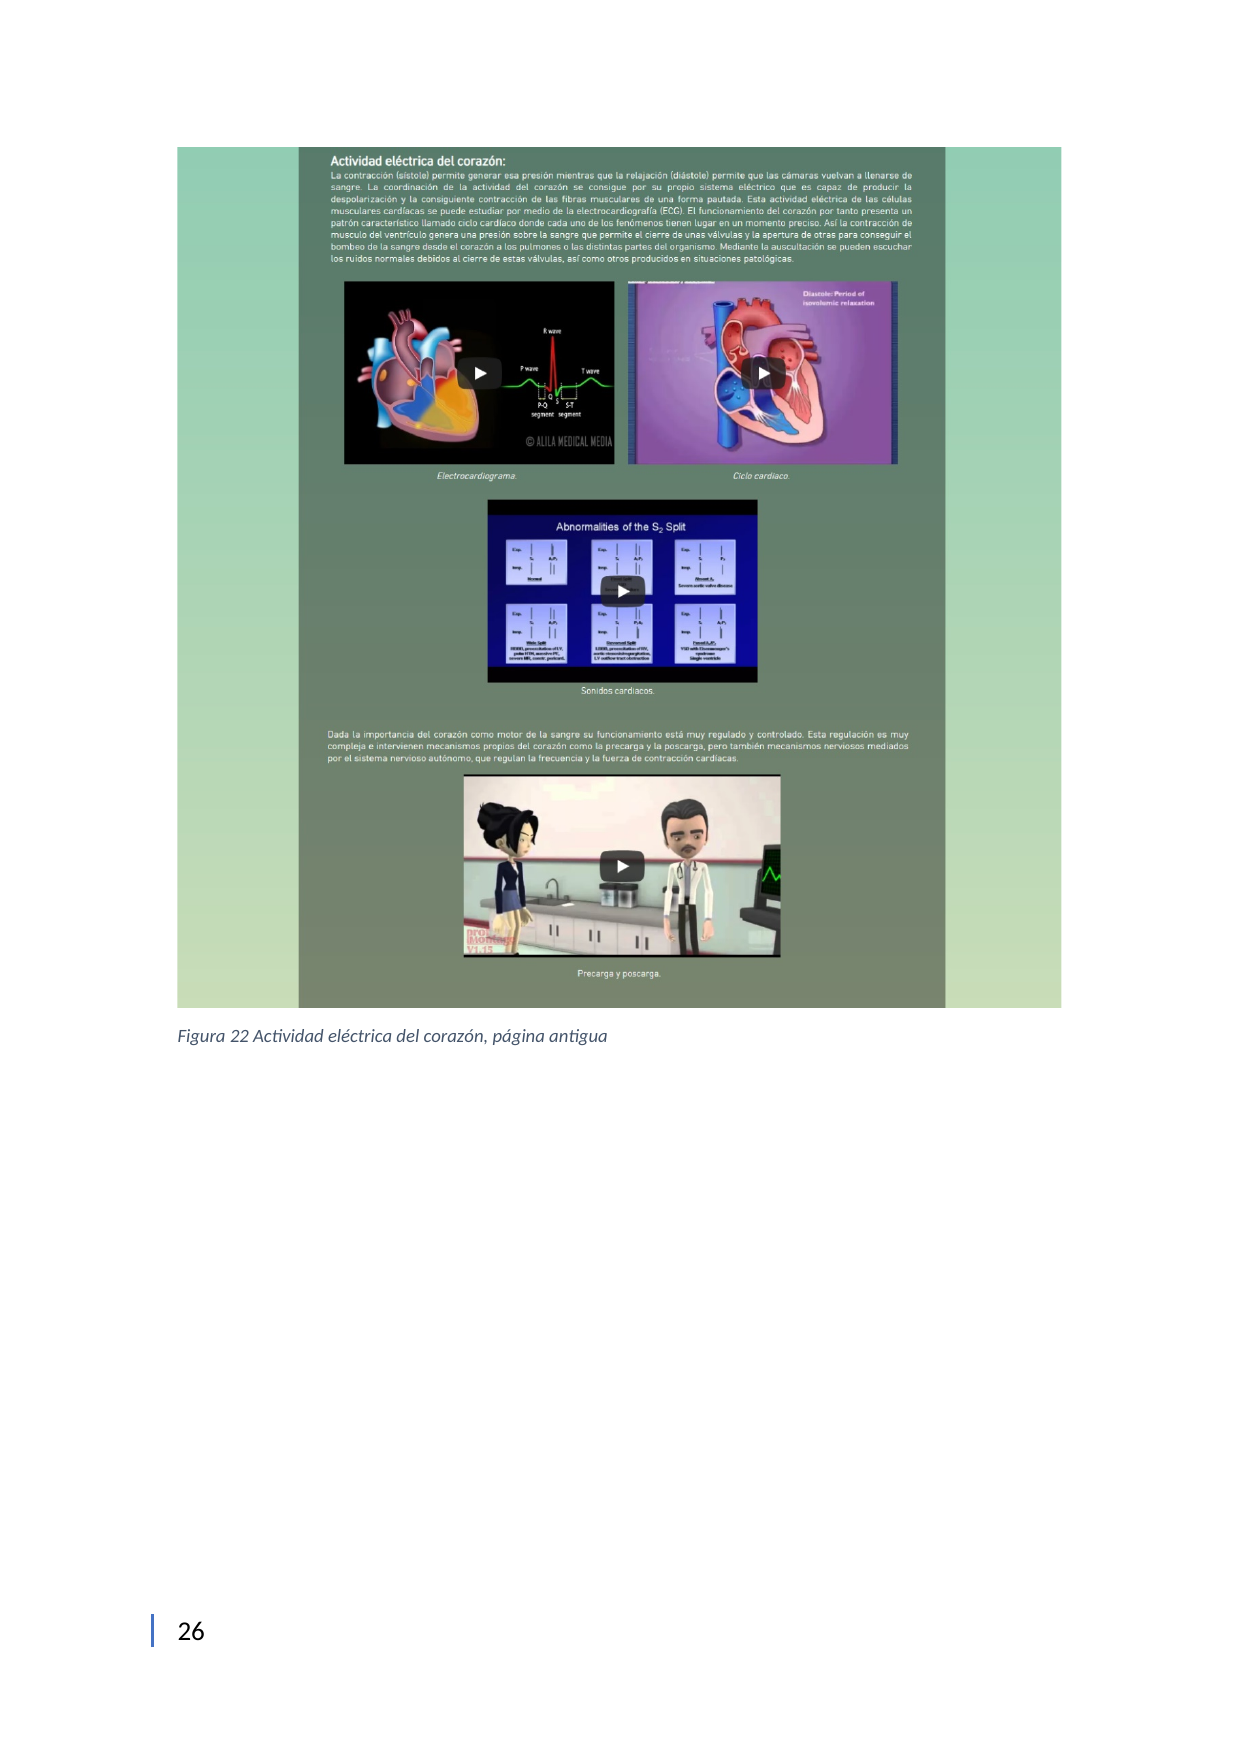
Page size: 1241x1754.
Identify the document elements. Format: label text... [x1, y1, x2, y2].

text Figura 22 Actividad eléctrica del corazón, página antigua [177, 1024, 1063, 1047]
picture [177, 147, 1062, 1008]
